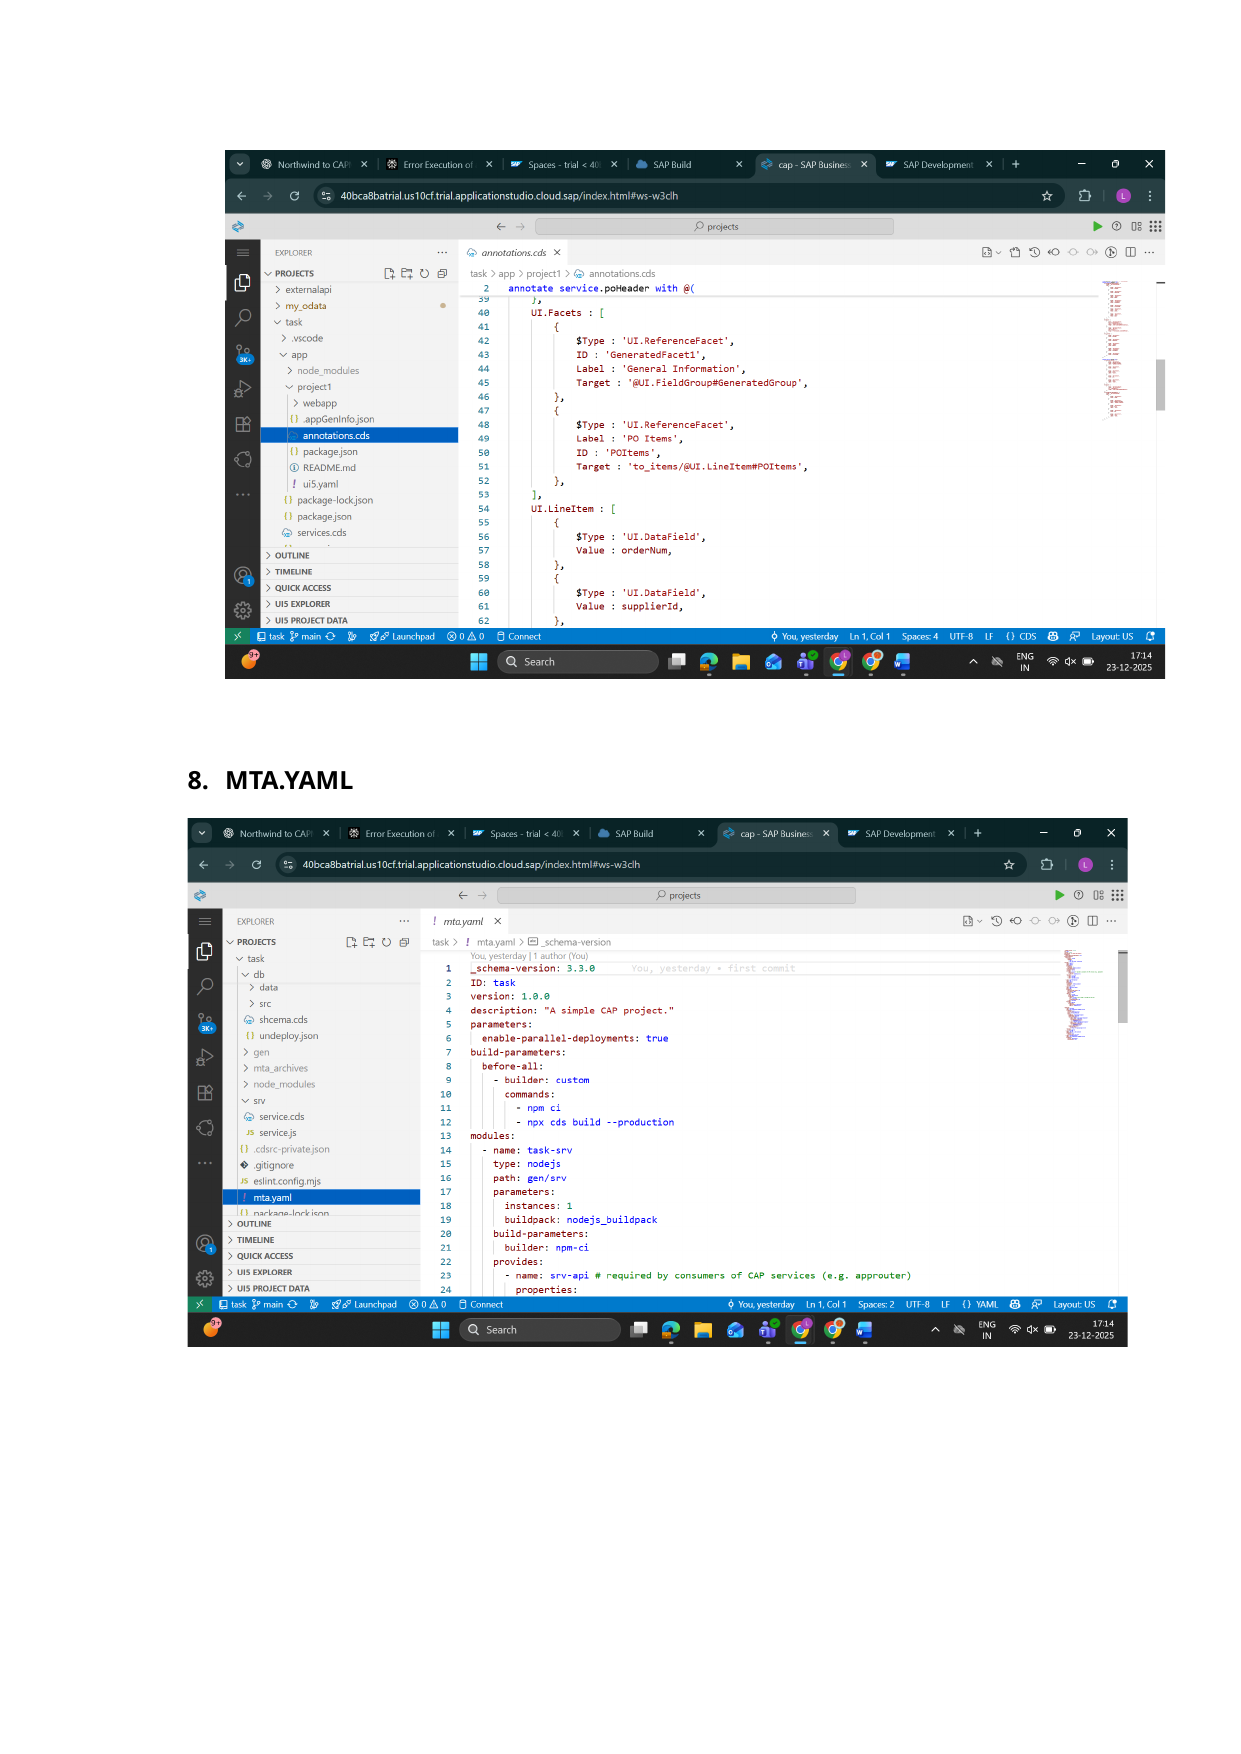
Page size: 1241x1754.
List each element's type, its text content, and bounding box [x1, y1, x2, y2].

picture [225, 150, 1166, 679]
list MTA.YAML [187, 762, 1090, 796]
picture [187, 818, 1128, 1347]
